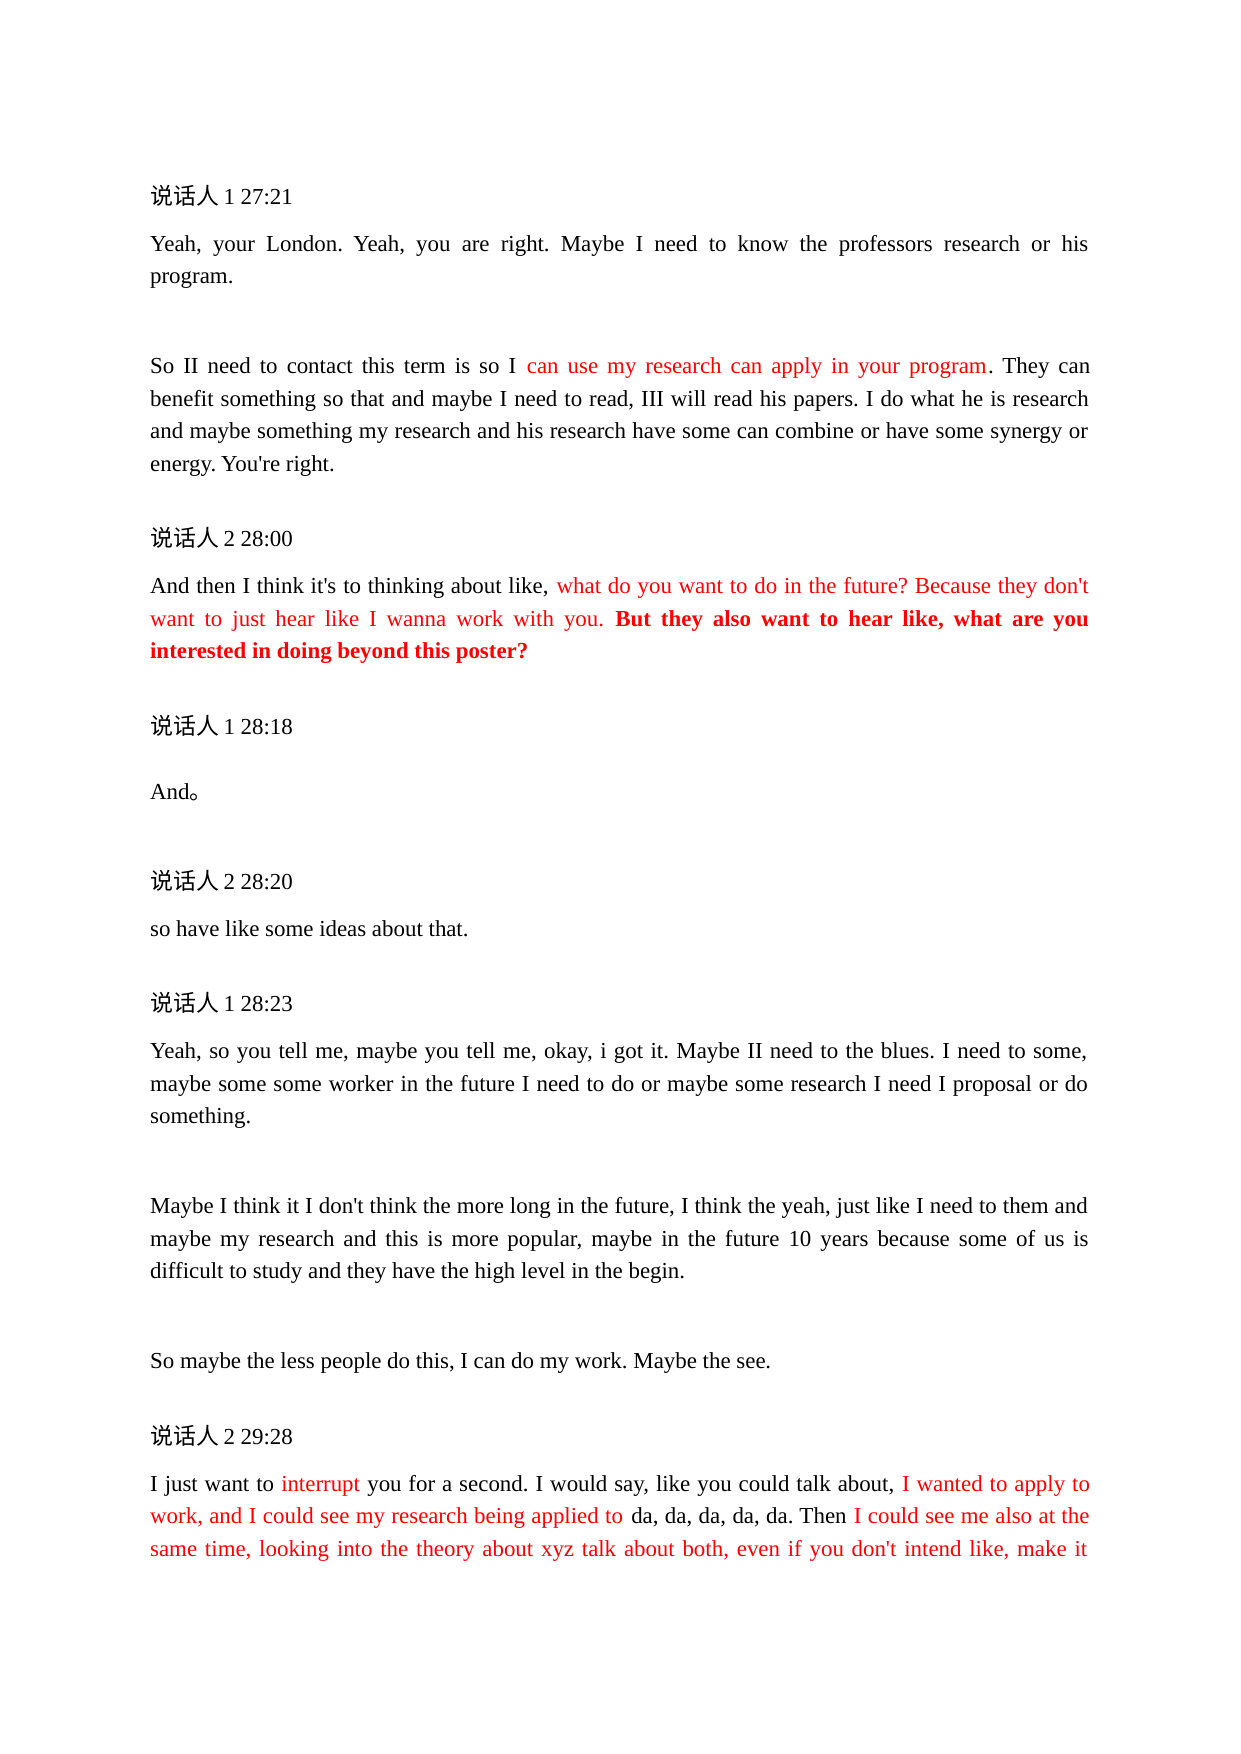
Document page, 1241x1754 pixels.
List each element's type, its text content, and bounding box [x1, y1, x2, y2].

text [150, 1402, 1090, 1564]
text Maybe I think it I don't think the more long in the future, I think the yeah, just like I need to them and maybe my research and this is more popular, maybe in the future 10 years because some of us is difficult to study and they have the high level in the begin. [150, 1157, 1090, 1287]
text So II need to contact this term is so I can use my research can apply in your program. They can benefit something so that and maybe I need to read, III will read his papers. I do what he is research and maybe something my research and his research have some can combine or have some synergy or energy. You're right. [150, 317, 1090, 479]
text 说话人1 27:21 Yeah, your London. Yeah, you are right. Maybe I need to know the professors research or his program. [150, 162, 1090, 292]
text 说话人2 28:20 so have like some ideas about that. [150, 847, 1090, 944]
text 说话人1 28:23 Yeah, so you tell me, maybe you tell me, okay, i got it. Maybe II need to the blues. I need to some, maybe some some worker in the future I need to do or maybe some research I need I proposal or do something. [150, 969, 1090, 1132]
text 说话人1 28:18 And。 [150, 692, 1090, 822]
text 说话人2 28:00 And then I think it's to thinking about like, what do you want to do in the future? Because they don't want to just hear like I wanna work with you. But they also want to hear like, what are you interested in doing beyond this poster? [150, 504, 1090, 667]
text So maybe the less people do this, I can do my work. Maybe the see. [150, 1312, 1090, 1377]
